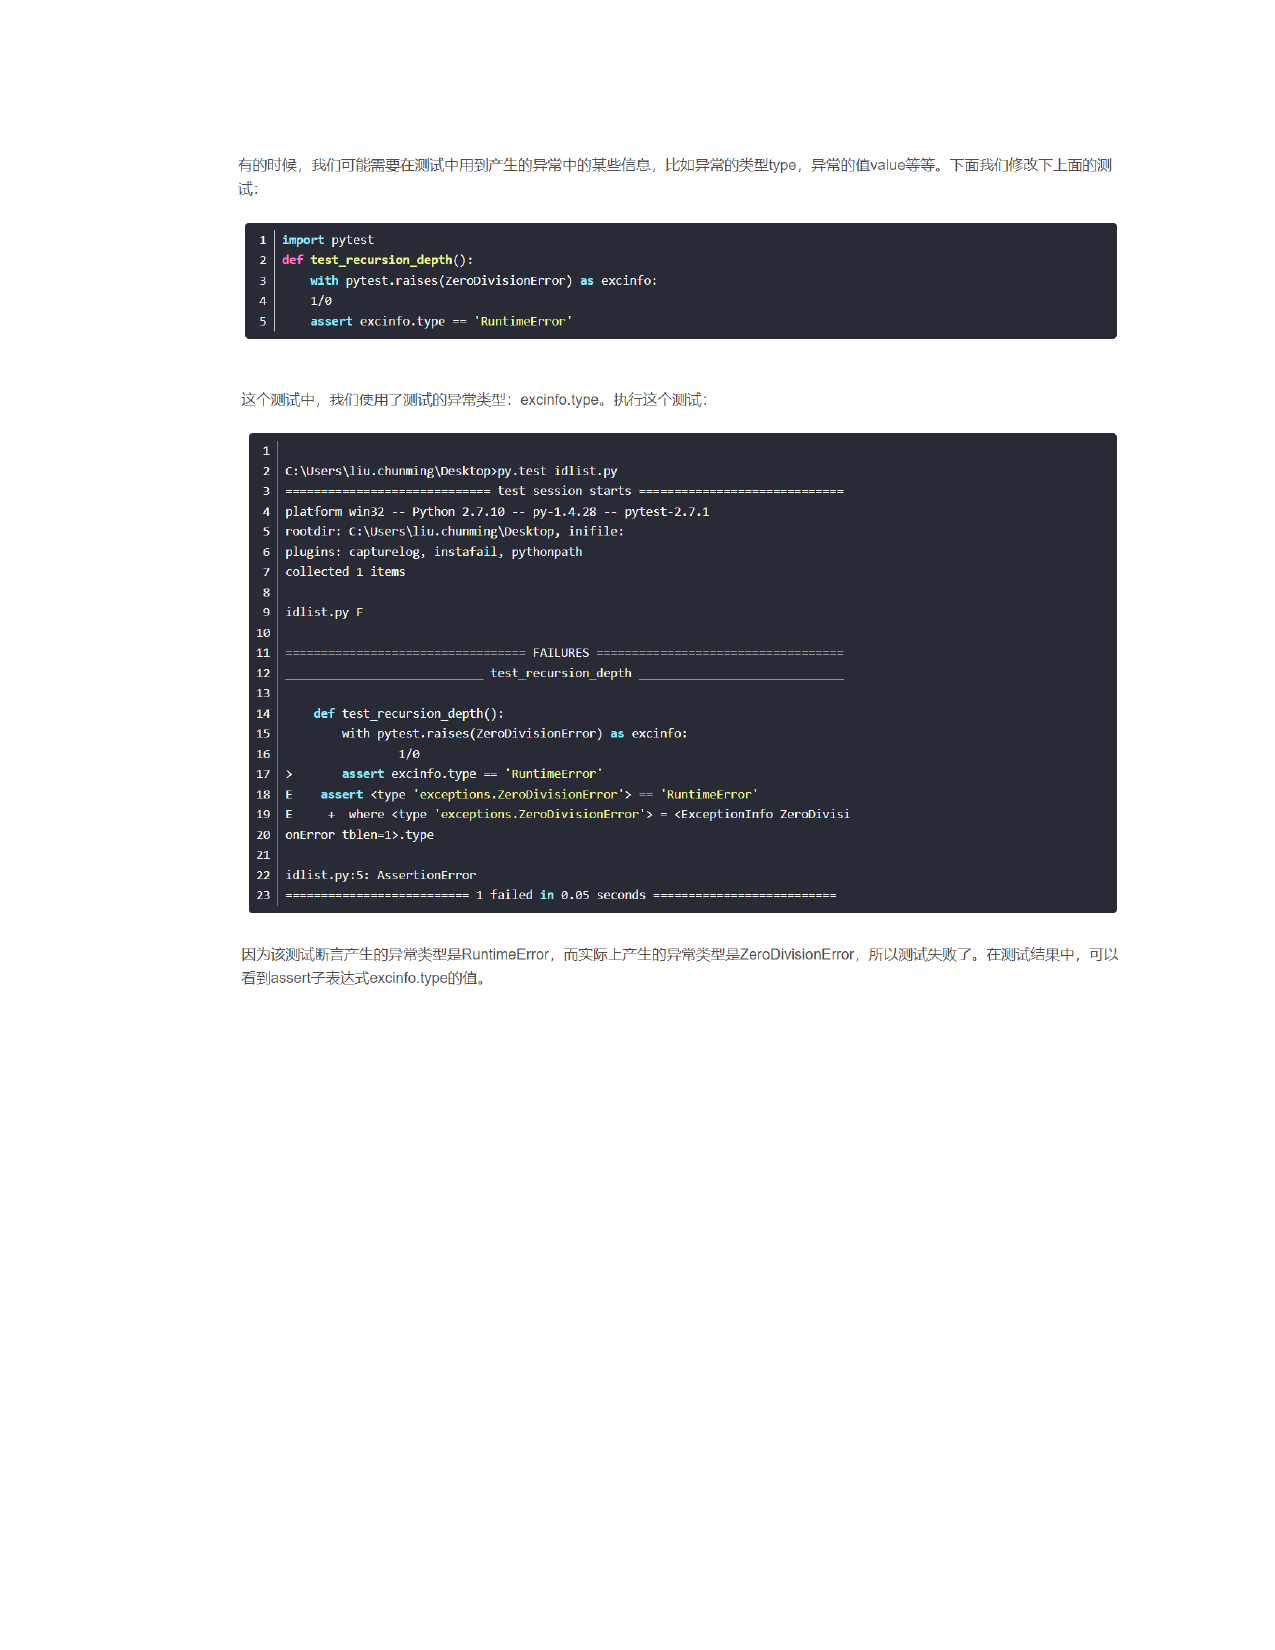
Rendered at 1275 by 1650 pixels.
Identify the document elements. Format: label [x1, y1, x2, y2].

picture [225, 150, 1125, 354]
picture [225, 372, 1125, 998]
